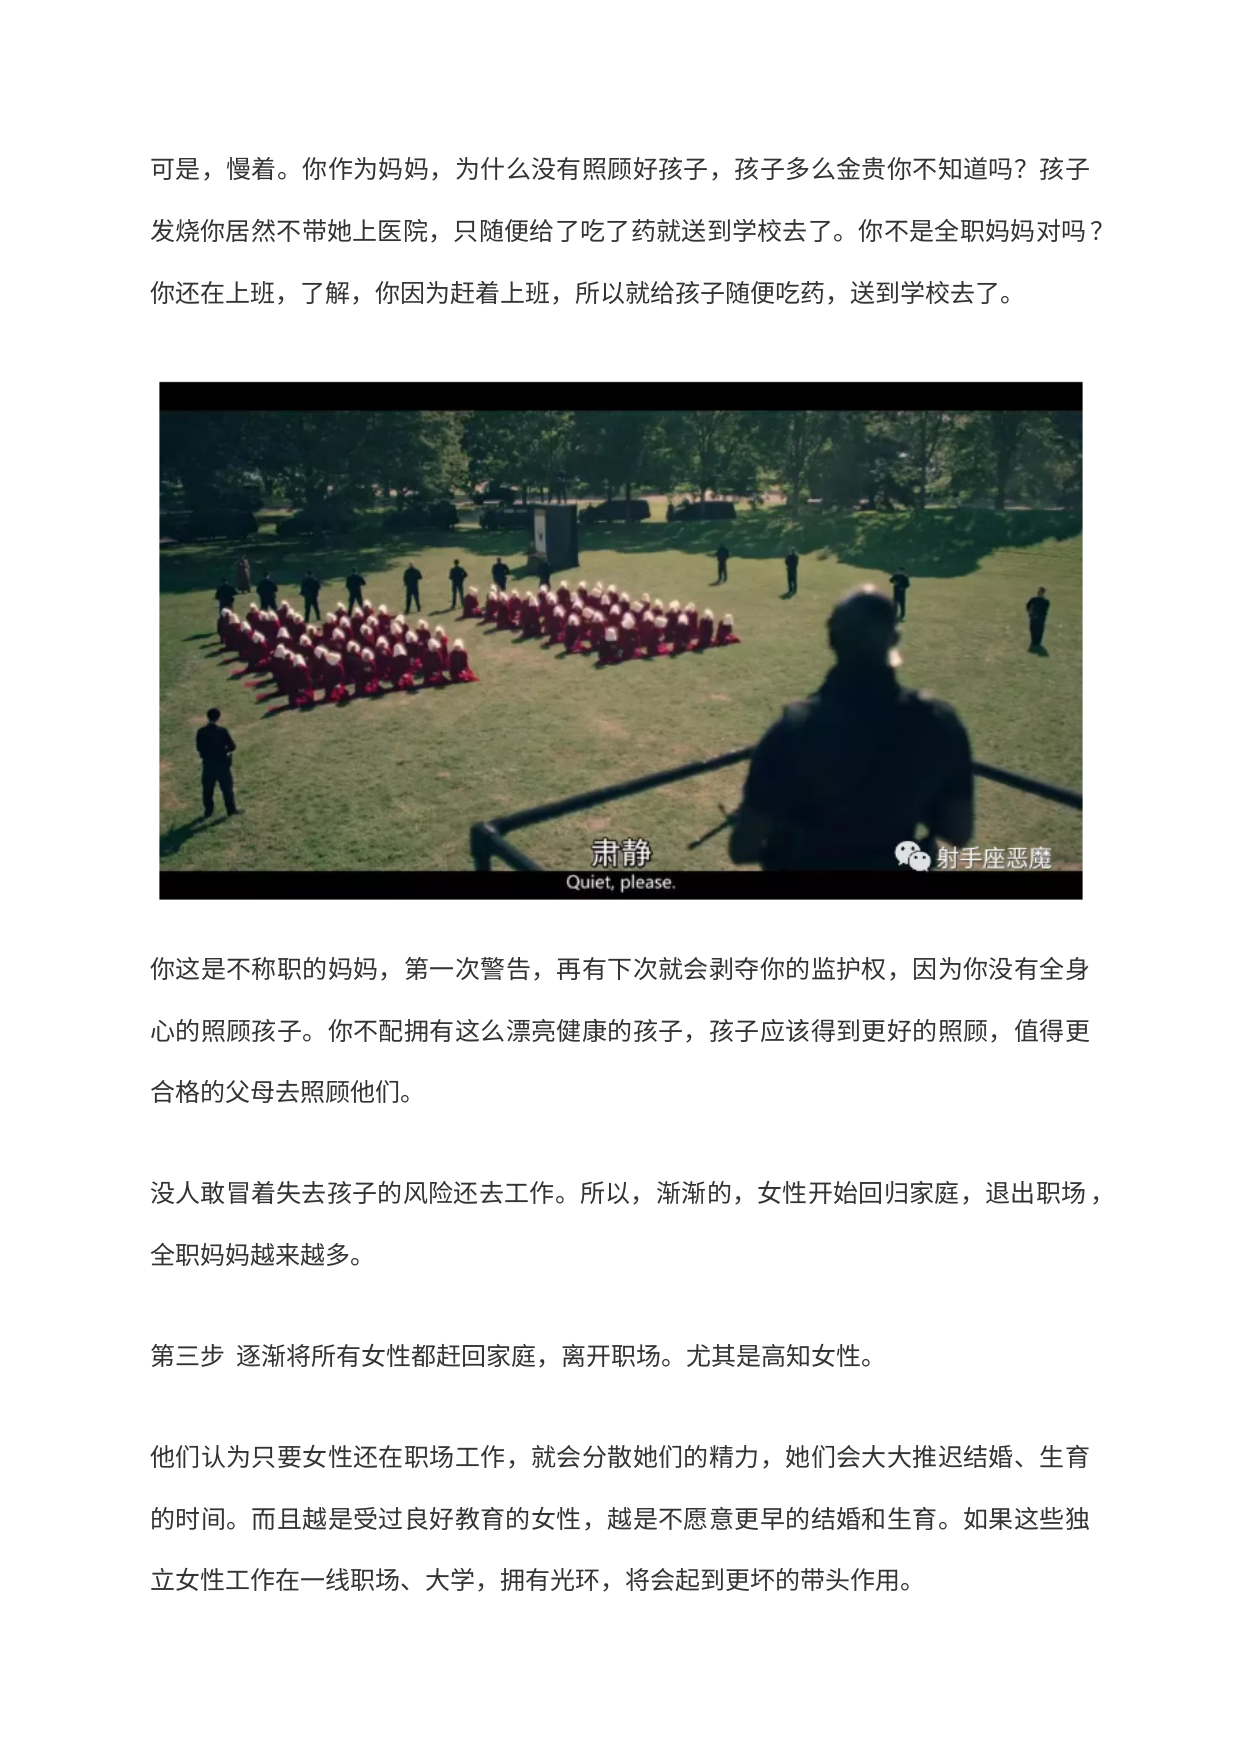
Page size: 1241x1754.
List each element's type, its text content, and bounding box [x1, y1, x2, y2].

text 你这是不称职的妈妈，第一次警告，再有下次就会剥夺你的监护权，因为你没有全身心的照顾孩子。你不配拥有这么漂亮健康的孩子，孩子应该得到更好的照顾，值得更合格的父母去照顾他们。 [150, 949, 1090, 1109]
text 他们认为只要女性还在职场工作，就会分散她们的精力，她们会大大推迟结婚、生育的时间。而且越是受过良好教育的女性，越是不愿意更早的结婚和生育。如果这些独立女性工作在一线职场、大学，拥有光环，将会起到更坏的带头作用。 [150, 1438, 1090, 1597]
picture [150, 374, 1091, 908]
text 第三步 逐渐将所有女性都赶回家庭，离开职场。尤其是高知女性。 [150, 1337, 1090, 1373]
text 可是，慢着。你作为妈妈，为什么没有照顾好孩子，孩子多么金贵你不知道吗？孩子发烧你居然不带她上医院，只随便给了吃了药就送到学校去了。你不是全职妈妈对吗？你还在上班，了解，你因为赶着上班，所以就给孩子随便吃药，送到学校去了。 [150, 150, 1090, 309]
text 没人敢冒着失去孩子的风险还去工作。所以，渐渐的，女性开始回归家庭，退出职场，全职妈妈越来越多。 [150, 1174, 1090, 1272]
